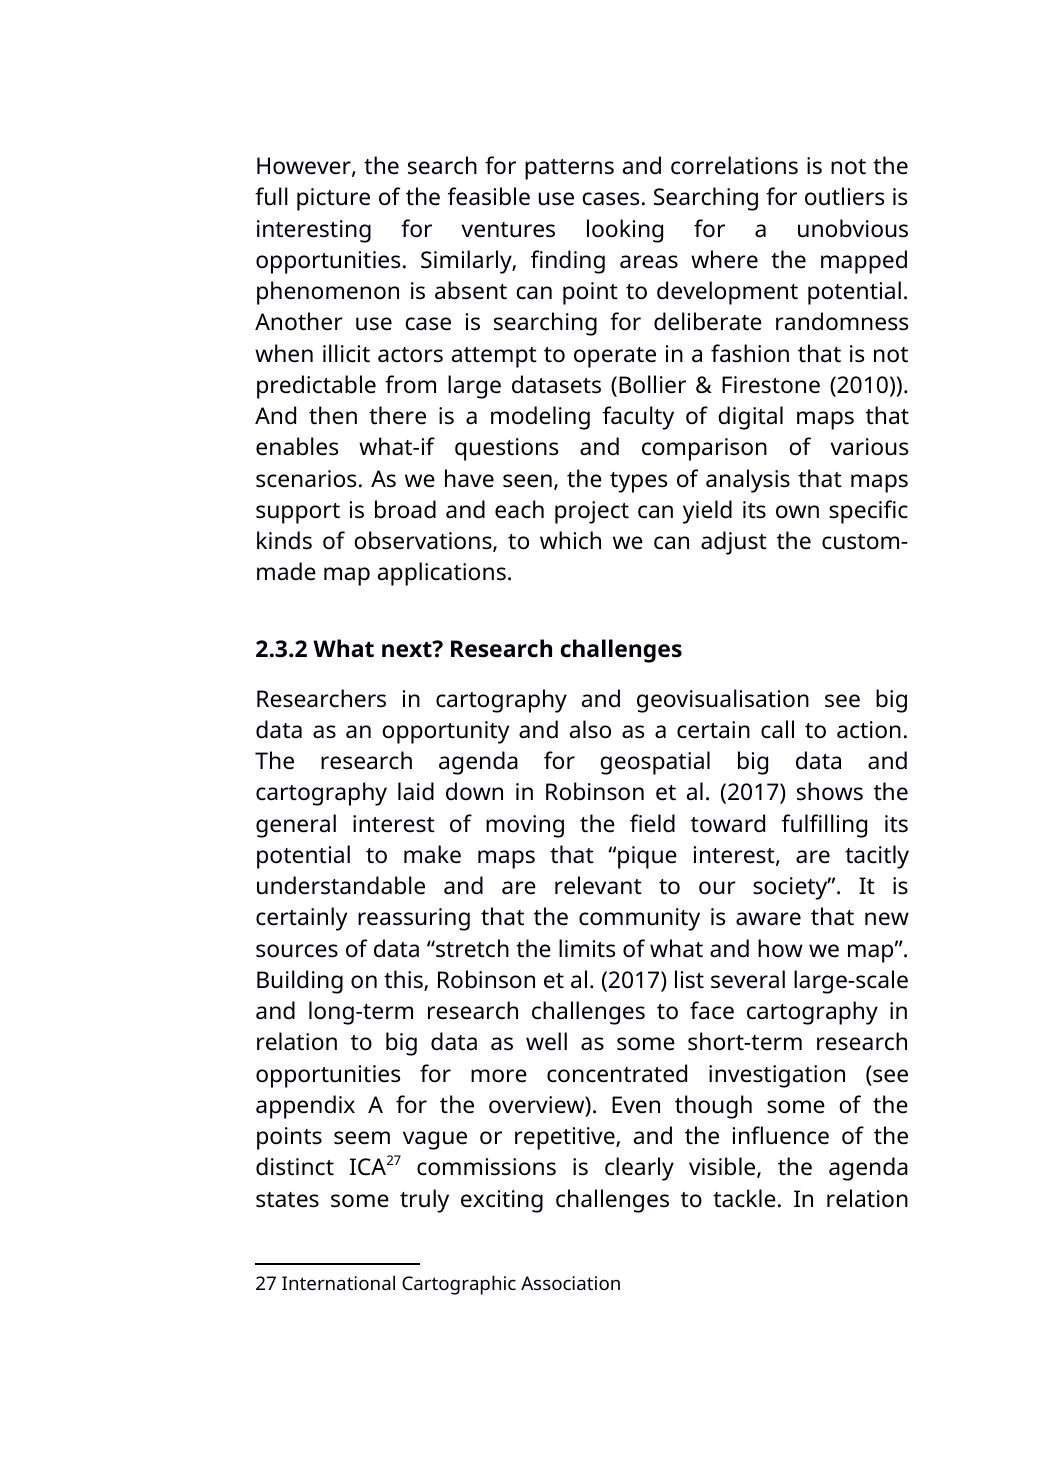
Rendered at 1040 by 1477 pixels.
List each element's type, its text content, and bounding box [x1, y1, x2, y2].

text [255, 682, 910, 1214]
text However, the search for patterns and correlations is not the full picture of the feasible use cases. Searching for outliers is interesting for ventures looking for a unobvious opportunities. Similarly, finding areas where the mapped phenomenon is absent can point to development potential. Another use case is searching for deliberate randomness when illicit actors attempt to operate in a fashion that is not predictable from large datasets (Bollier & Firestone (2010)). And then there is a modeling faculty of digital maps that enables what-if questions and comparison of various scenarios. As we have seen, the types of analysis that maps support is broad and each project can yield its own specific kinds of observations, to which we can adjust the custom-made map applications. [255, 150, 910, 587]
subtitle 2.3.2 What next? Research challenges [255, 632, 910, 664]
